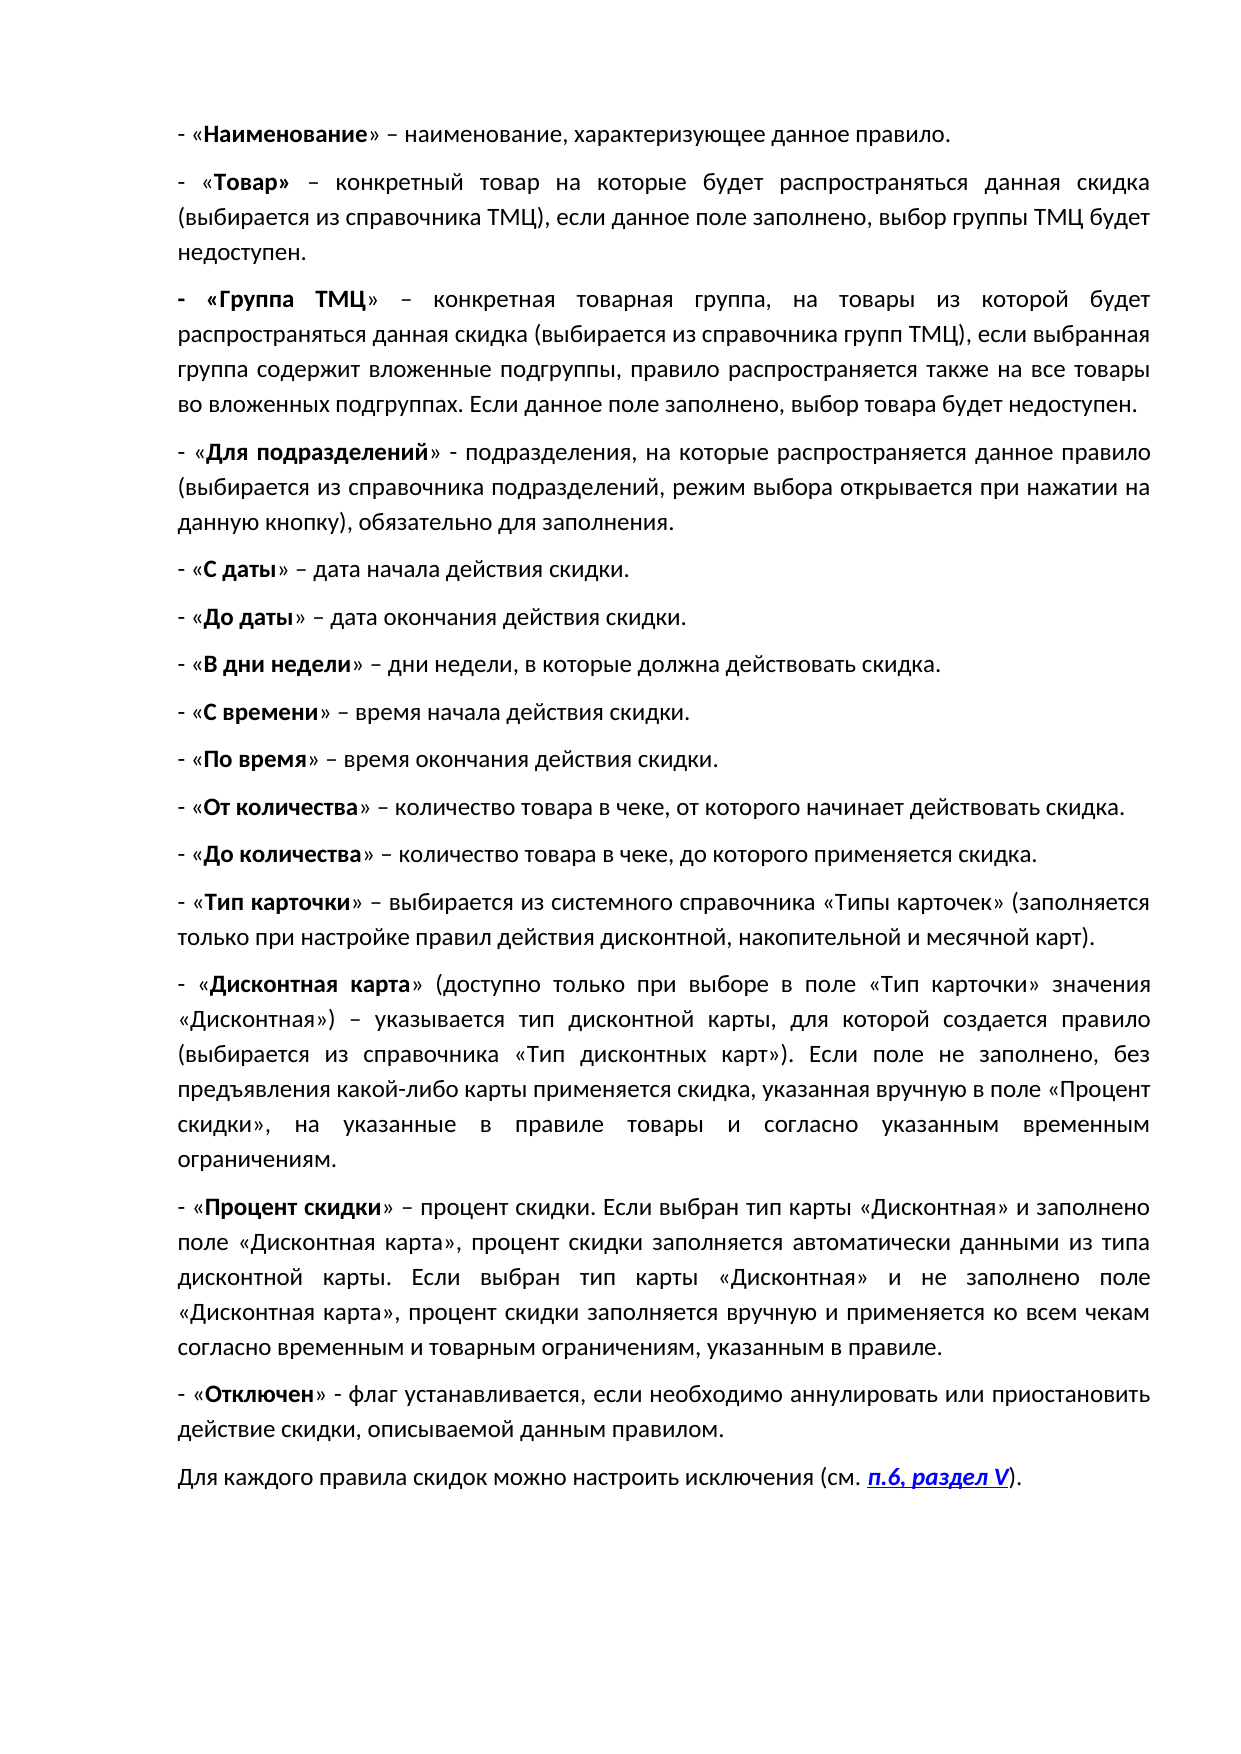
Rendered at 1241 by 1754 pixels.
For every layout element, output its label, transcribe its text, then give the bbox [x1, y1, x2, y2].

text - «От количества» – количество товара в чеке, от которого начинает действовать скидка. [177, 791, 1152, 821]
text - «Для подразделений» - подразделения, на которые распространяется данное правило (выбирается из справочника подразделений, режим выбора открывается при нажатии на данную кнопку), обязательно для заполнения. [177, 436, 1152, 536]
text - «В дни недели» – дни недели, в которые должна действовать скидка. [177, 648, 1152, 679]
text - «До даты» – дата окончания действия скидки. [177, 601, 1152, 631]
text - «С времени» – время начала действия скидки. [177, 696, 1152, 726]
text Для каждого правила скидок можно настроить исключения (см. п.6, раздел V). [177, 1461, 1152, 1491]
text - «Отключен» - флаг устанавливается, если необходимо аннулировать или приостановить действие скидки, описываемой данным правилом. [177, 1378, 1152, 1444]
text - «По время» – время окончания действия скидки. [177, 743, 1152, 774]
text - «Тип карточки» – выбирается из системного справочника «Типы карточек» (заполняется только при настройке правил действия дисконтной, накопительной и месячной карт). [177, 886, 1152, 951]
text - «До количества» – количество товара в чеке, до которого применяется скидка. [177, 838, 1152, 869]
text - «С даты» – дата начала действия скидки. [177, 553, 1152, 584]
text - «Наименование» – наименование, характеризующее данное правило. [177, 118, 1152, 149]
text - «Группа ТМЦ» – конкретная товарная группа, на товары из которой будет распространяться данная скидка (выбирается из справочника групп ТМЦ), если выбранная группа содержит вложенные подгруппы, правило распространяется также на все товары во вложенных подгруппах. Если данное поле заполнено, выбор товара будет недоступен. [177, 283, 1152, 419]
text - «Товар» – конкретный товар на которые будет распространяться данная скидка (выбирается из справочника ТМЦ), если данное поле заполнено, выбор группы ТМЦ будет недоступен. [177, 166, 1152, 266]
text - «Процент скидки» – процент скидки. Если выбран тип карты «Дисконтная» и заполнено поле «Дисконтная карта», процент скидки заполняется автоматически данными из типа дисконтной карты. Если выбран тип карты «Дисконтная» и не заполнено поле «Дисконтная карта», процент скидки заполняется вручную и применяется ко всем чекам согласно временным и товарным ограничениям, указанным в правиле. [177, 1191, 1152, 1361]
text - «Дисконтная карта» (доступно только при выборе в поле «Тип карточки» значения «Дисконтная») – указывается тип дисконтной карты, для которой создается правило (выбирается из справочника «Тип дисконтных карт»). Если поле не заполнено, без предъявления какой-либо карты применяется скидка, указанная вручную в поле «Процент скидки», на указанные в правиле товары и согласно указанным временным ограничениям. [177, 968, 1152, 1174]
